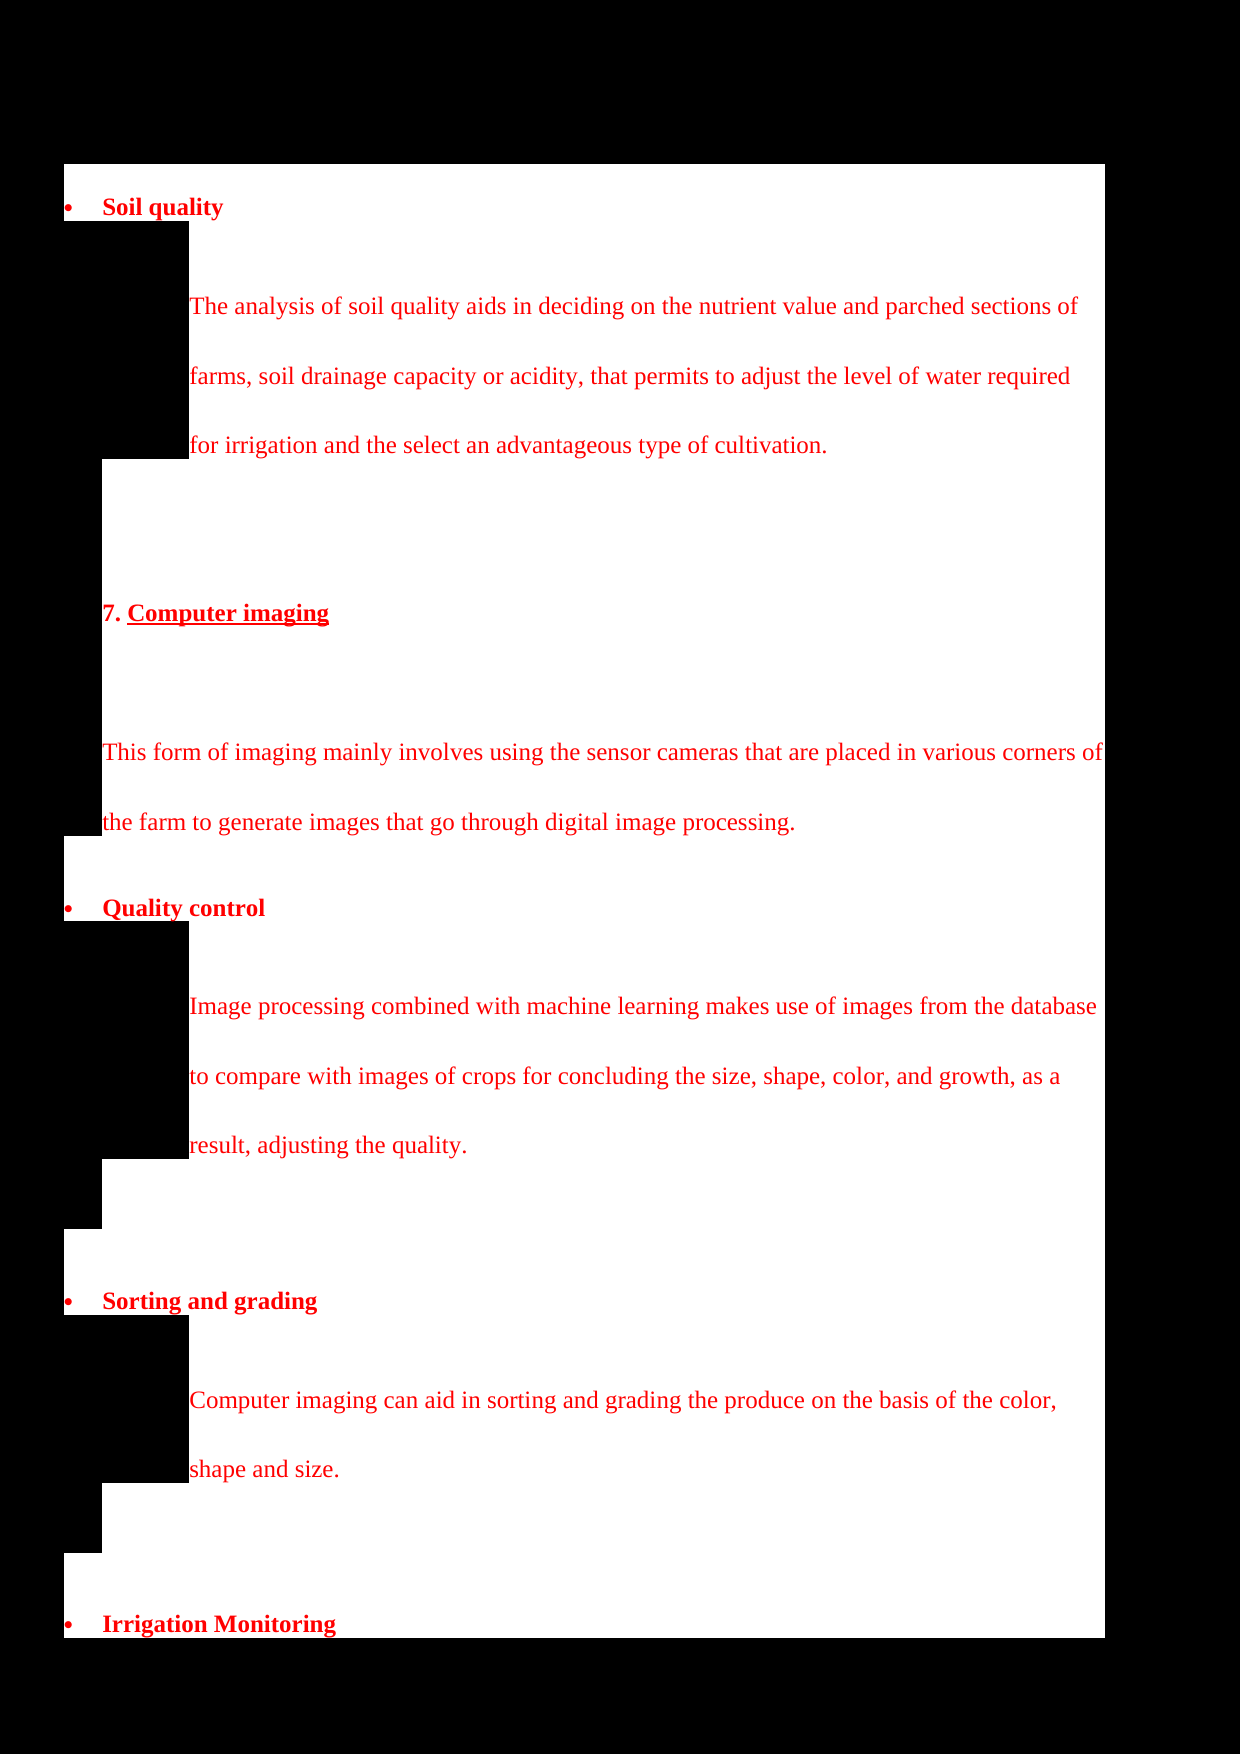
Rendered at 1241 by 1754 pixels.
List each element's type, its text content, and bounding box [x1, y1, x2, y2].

list Quality control [64, 865, 1105, 921]
text Image processing combined with machine learning makes use of images from the database to compare with images of crops for concluding the size, shape, color, and growth, as a result, adjusting the quality. [189, 951, 1105, 1159]
list Irrigation Monitoring [64, 1582, 1105, 1638]
text The analysis of soil quality aids in deciding on the nutrient value and parched sections of farms, soil drainage capacity or acidity, that permits to adjust the level of water required for irrigation and the select an advantageous type of cultivation. [189, 250, 1105, 459]
text This form of imaging mainly involves using the sensor cameras that are placed in various corners of the farm to generate images that go through digital image processing. [102, 697, 1105, 836]
list Soil quality [64, 164, 1105, 221]
text Computer imaging can aid in sorting and grading the produce on the basis of the color, shape and size. [189, 1344, 1105, 1483]
subtitle 7. Computer imaging [102, 598, 1105, 627]
list Sorting and grading [64, 1258, 1105, 1315]
